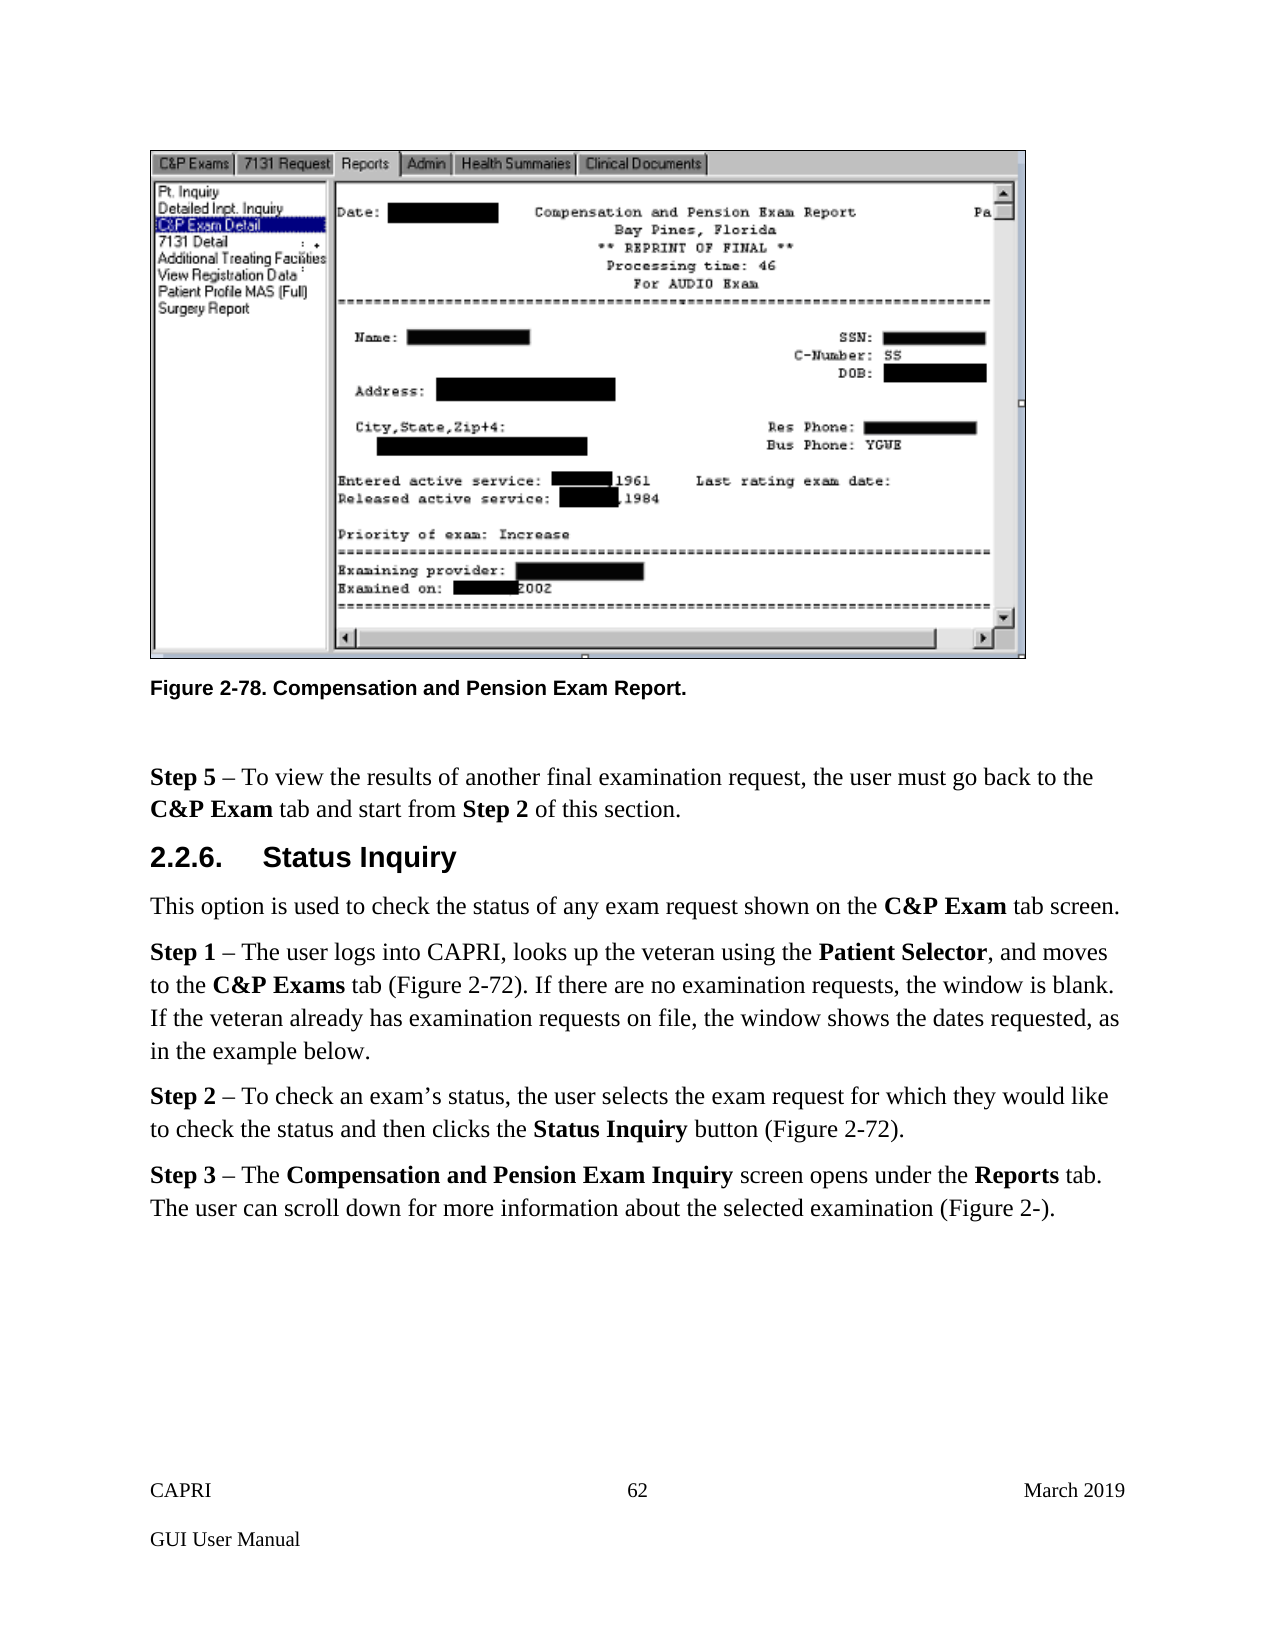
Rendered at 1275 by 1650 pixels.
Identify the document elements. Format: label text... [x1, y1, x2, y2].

picture [151, 151, 1025, 658]
subtitle Status Inquiry [150, 840, 1125, 874]
text Step 5 – To view the results of another final examination request, the user must go back to the C&P Exam tab and start from Step 2 of this section. [150, 762, 1125, 823]
text Step 1 – The user logs into CAPRI, looks up the veteran using the Patient Selector, and moves to the C&P Exams tab (Figure 2-57). If there are no examination requests, the window is blank. If the veteran already has examination requests on file, the window shows the dates requested, as in the example below. [150, 937, 1125, 1064]
text This option is used to check the status of any exam request shown on the C&P Exam tab screen. [150, 891, 1125, 920]
text Step 2 – To check an exam’s status, the user selects the exam request for which they would like to check the status and then clicks the Status Inquiry button (Figure 2-57). [150, 1081, 1125, 1143]
text Figure 2-63. Compensation and Pension Exam Report. [150, 676, 1125, 700]
text Step 3 – The Compensation and Pension Exam Inquiry screen opens under the Reports tab. The user can scroll down for more information about the selected examination (Figure 2-). [150, 1160, 1125, 1222]
